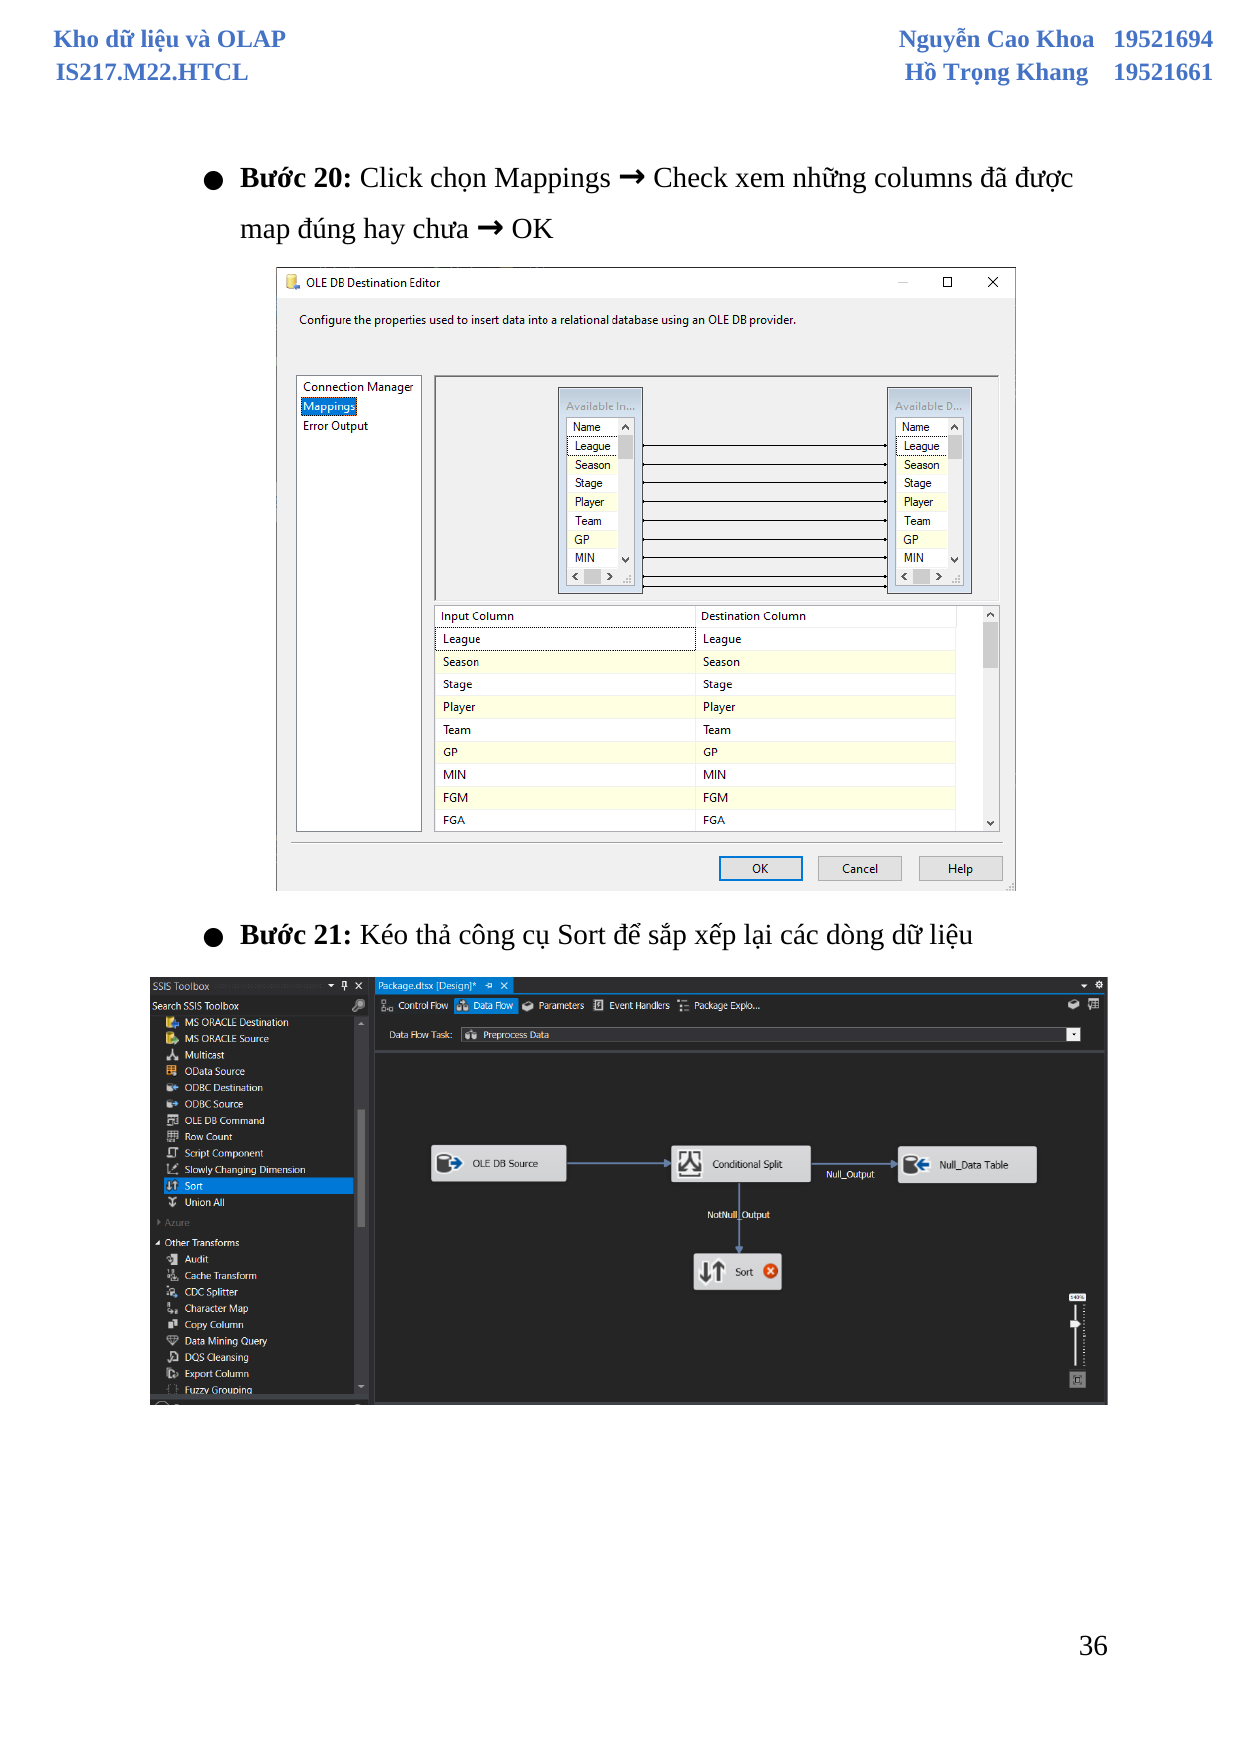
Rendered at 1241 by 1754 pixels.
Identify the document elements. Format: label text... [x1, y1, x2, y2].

list Bước 20: Click chọn Mappings Check xem những columns đã được map đúng hay chưa OK [202, 150, 1107, 248]
list Bước 21: Kéo thả công cụ Sort để sắp xếp lại các dòng dữ liệu [202, 907, 1107, 958]
picture [276, 267, 1016, 891]
picture [150, 977, 1108, 1405]
